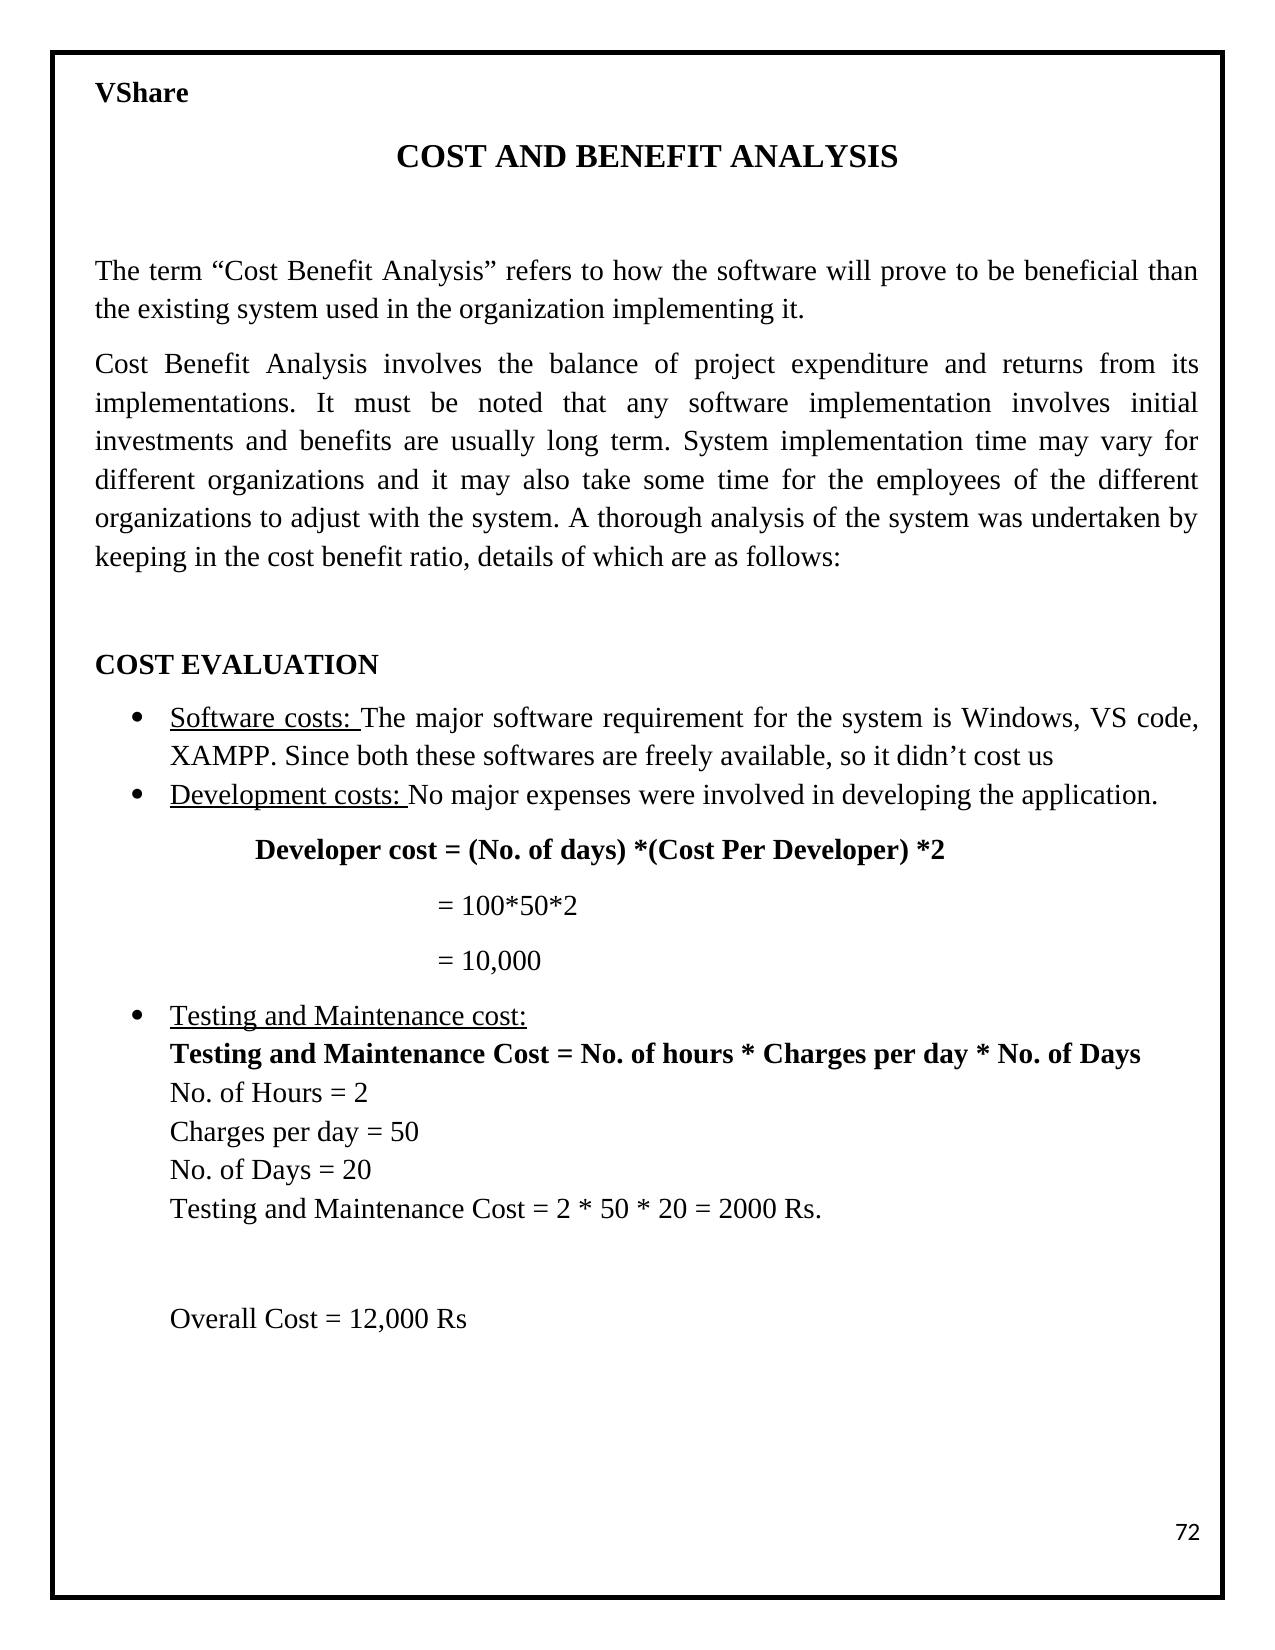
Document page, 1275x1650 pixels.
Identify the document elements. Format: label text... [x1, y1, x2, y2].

list No. of Hours = 2 [169, 1075, 1200, 1109]
text = 10,000 [94, 943, 1200, 976]
list Software costs: The major software requirement for the system is Windows, VS code, XAMPP. Since both these softwares are freely available, so it didn’t cost us [132, 700, 1200, 772]
list Charges per day = 50 [169, 1114, 1200, 1147]
text COST EVALUATION [94, 647, 1200, 681]
list Testing and Maintenance Cost = 2 * 50 * 20 = 2000 Rs. [169, 1191, 1200, 1224]
text The term “Cost Benefit Analysis” refers to how the software will prove to be beneficial than the existing system used in the organization implementing it. [94, 253, 1200, 325]
list Overall Cost = 12,000 Rs [169, 1301, 1200, 1335]
list Testing and Maintenance Cost = No. of hours * Charges per day * No. of Days [169, 1037, 1200, 1070]
list No. of Days = 20 [169, 1152, 1200, 1186]
text Developer cost = (No. of days) *(Cost Per Developer) *2 [94, 832, 1200, 866]
list Testing and Maintenance cost: [132, 998, 1200, 1032]
text = 100*50*2 [94, 888, 1200, 921]
text COST AND BENEFIT ANALYSIS [94, 137, 1200, 175]
text Cost Benefit Analysis involves the balance of project expenditure and returns from its implementations. It must be noted that any software implementation involves initial investments and benefits are usually long term. System implementation time may vary for different organizations and it may also take some time for the employees of the different organizations to adjust with the system. A thorough analysis of the system was undertaken by keeping in the cost benefit ratio, details of which are as follows: [94, 346, 1200, 573]
list Development costs: No major expenses were involved in developing the application. [132, 777, 1200, 811]
